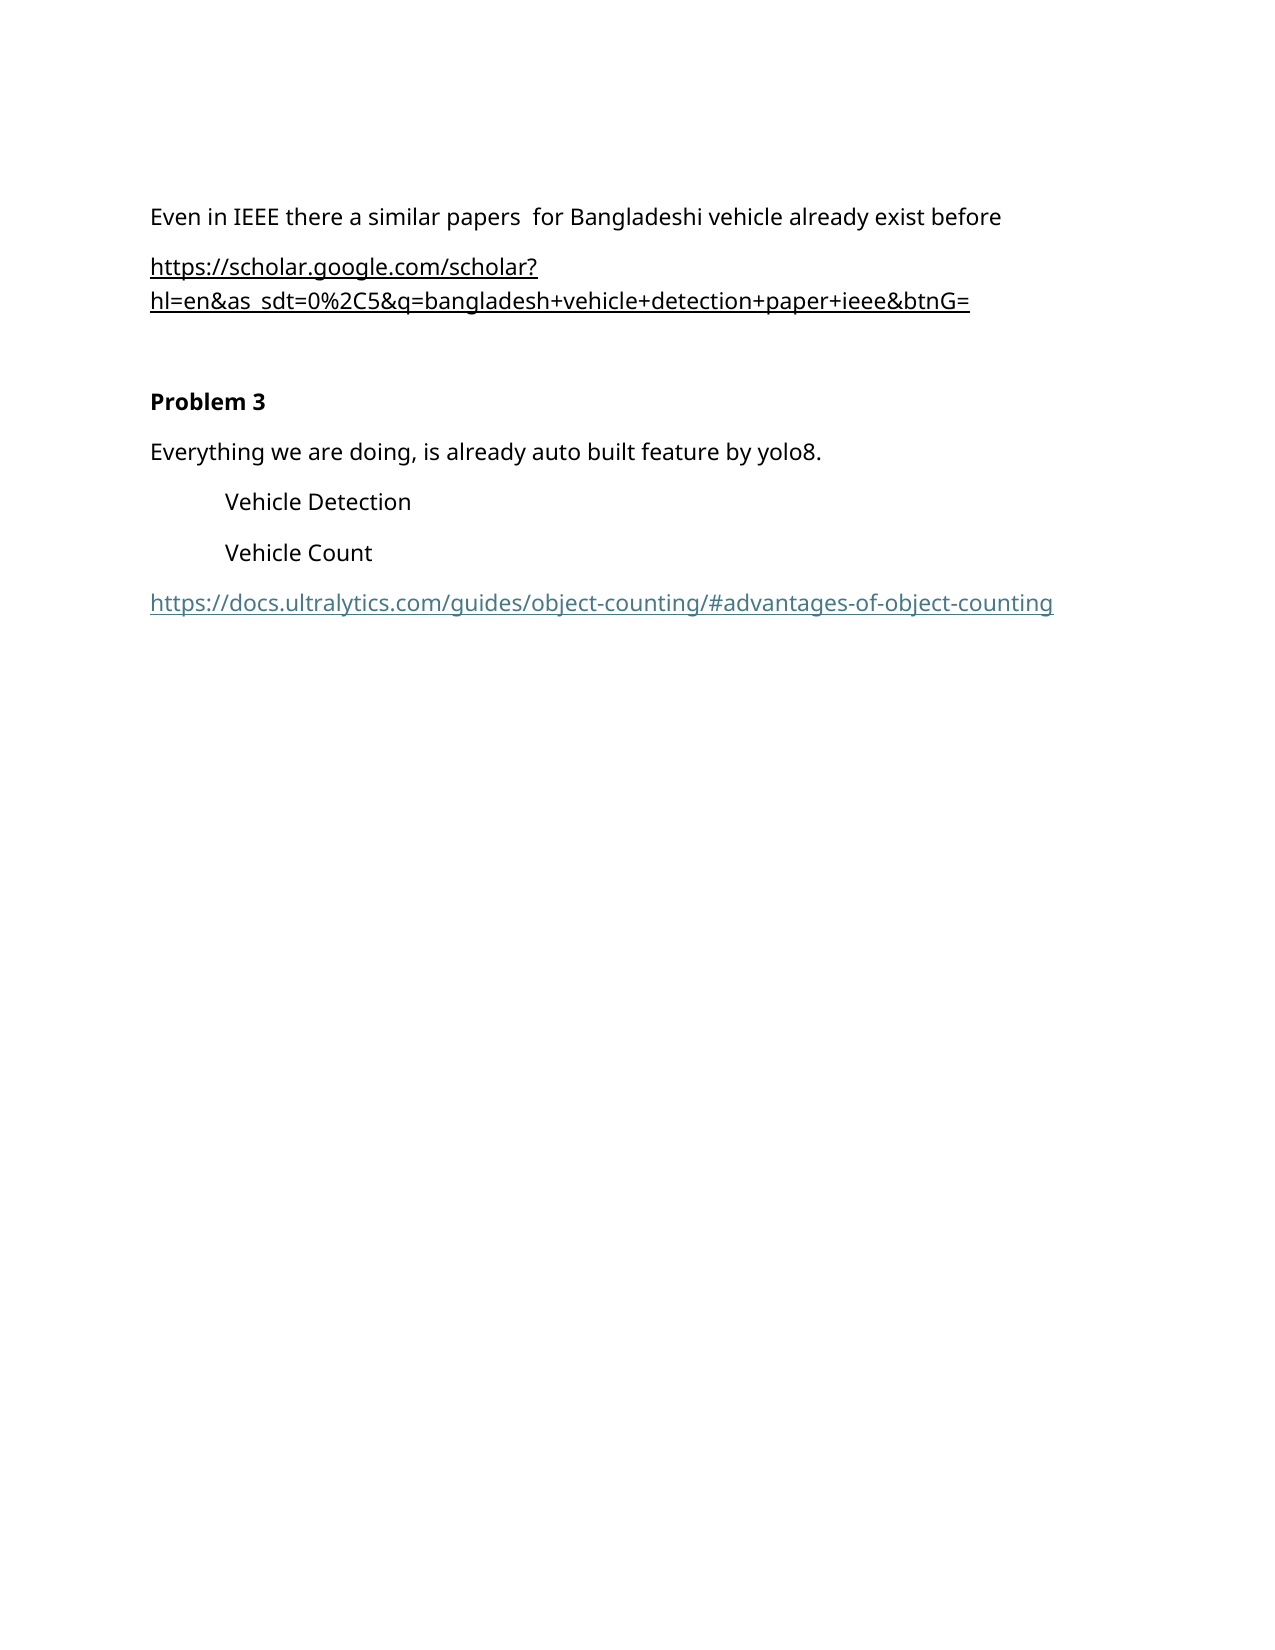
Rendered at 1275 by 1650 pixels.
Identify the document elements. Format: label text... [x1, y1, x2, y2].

text Vehicle Count [150, 537, 1125, 568]
text Even in IEEE there a similar papers for Bangladeshi vehicle already exist before [150, 200, 1125, 232]
text Everything we are doing, is already auto built feature by yolo8. [150, 436, 1125, 467]
text https://docs.ultralytics.com/guides/object-counting/#advantages-of-object-counting [150, 587, 1125, 618]
text Vehicle Detection [150, 486, 1125, 517]
text Problem 3 [150, 385, 1125, 417]
text https://scholar.google.com/scholar?hl=en&as_sdt=0%2C5&q=bangladesh+vehicle+detection+paper+ieee&btnG= [150, 251, 1125, 316]
